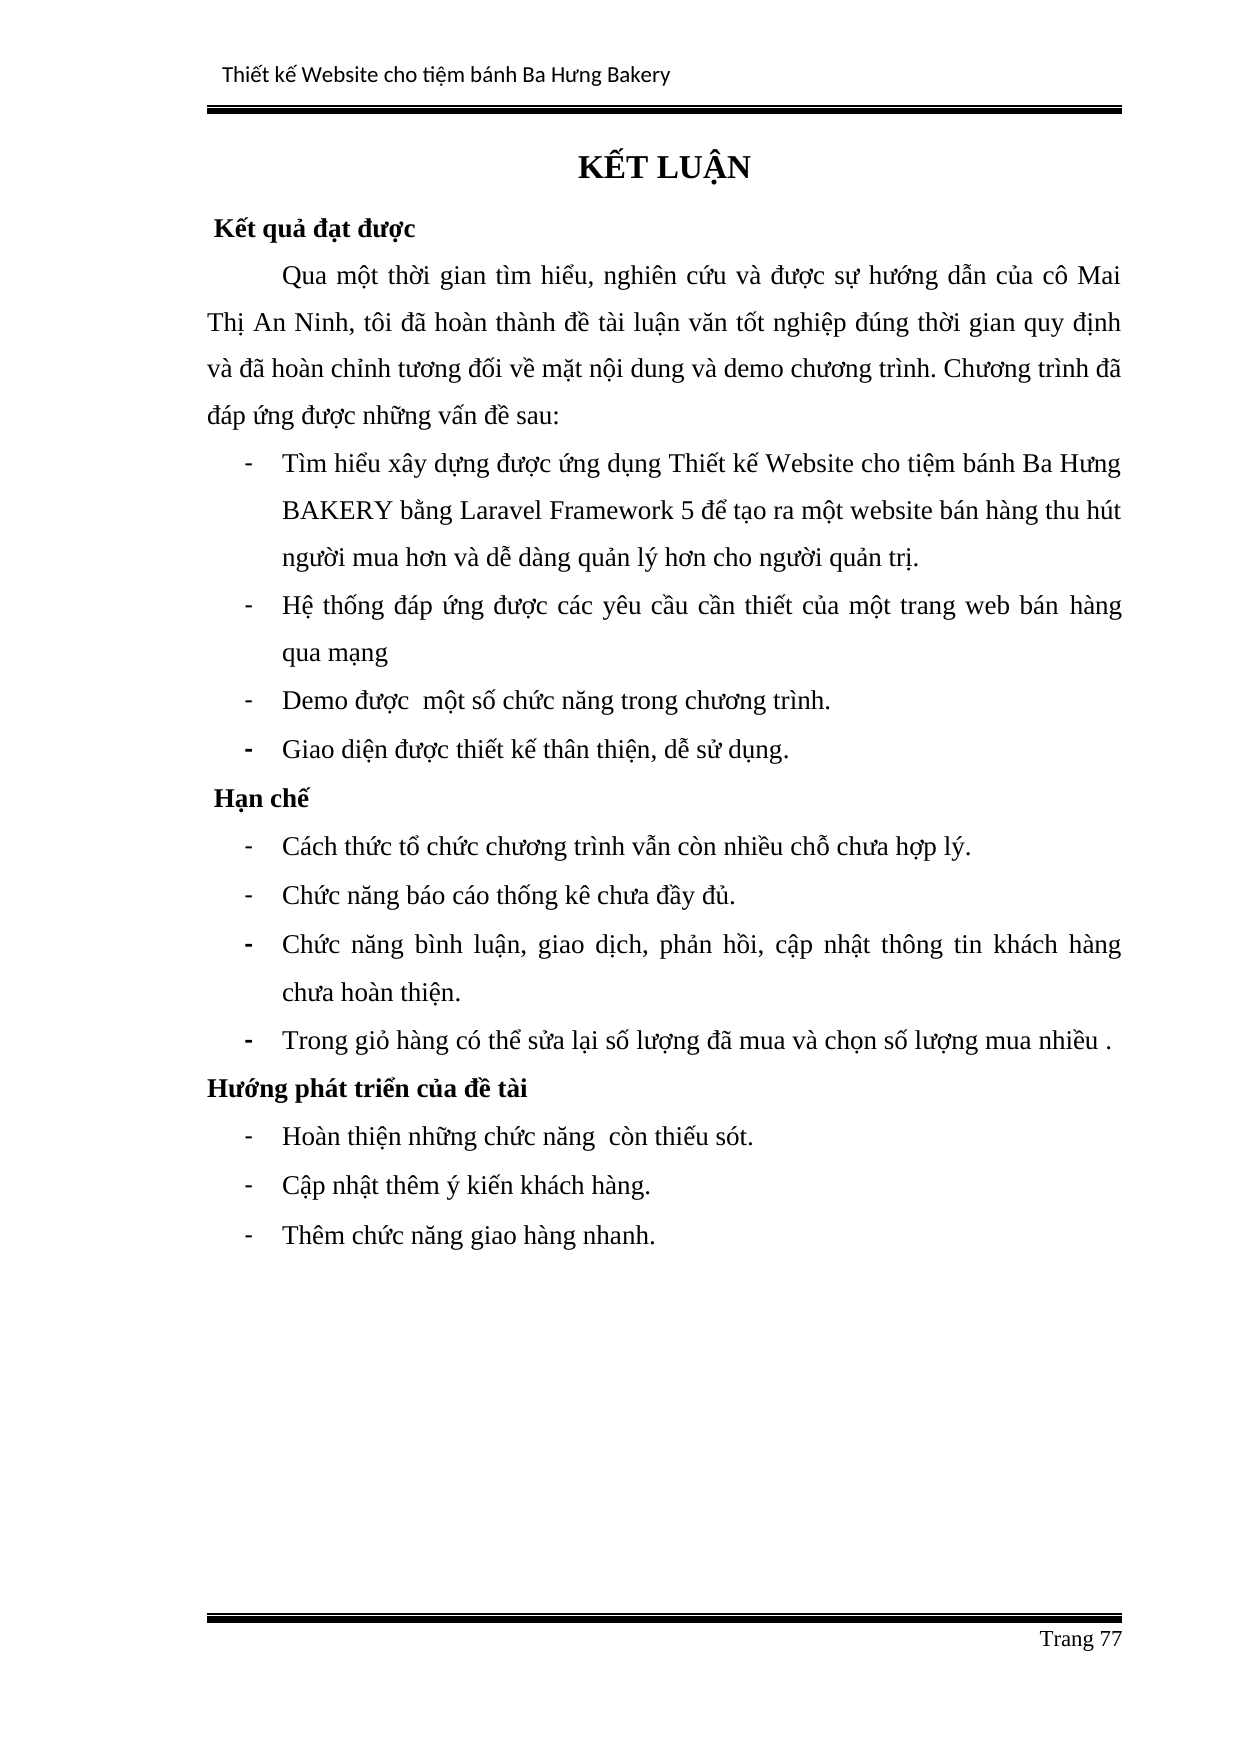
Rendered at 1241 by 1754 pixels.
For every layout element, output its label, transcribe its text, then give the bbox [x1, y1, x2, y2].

list Chức năng bình luận, giao dịch, phản hồi, cập nhật thông tin khách hàng chưa hoàn thiện. [244, 928, 1122, 1007]
list Demo được một số chức năng trong chương trình. [244, 683, 1122, 716]
list Thêm chức năng giao hàng nhanh. [244, 1218, 1122, 1251]
subtitle Hạn chế [207, 782, 1122, 813]
list Tìm hiểu xây dựng được ứng dụng Thiết kế Website cho tiệm bánh Ba Hưng BAKERY bằng Laravel Framework 5 để tạo ra một website bán hàng thu hút người mua hơn và dễ dàng quản lý hơn cho người quản trị. [244, 446, 1122, 572]
list Cách thức tổ chức chương trình vẫn còn nhiều chỗ chưa hợp lý. [244, 829, 1122, 862]
subtitle Hướng phát triển của đề tài [207, 1072, 1122, 1103]
list Chức năng báo cáo thống kê chưa đầy đủ. [244, 878, 1122, 911]
subtitle Kết quả đạt được [207, 213, 1122, 244]
list Cập nhật thêm ý kiến khách hàng. [244, 1168, 1122, 1201]
list Hệ thống đáp ứng được các yêu cầu cần thiết của một trang web bán hàng qua mạng [244, 588, 1122, 667]
text Qua một thời gian tìm hiểu, nghiên cứu và được sự hướng dẫn của cô Mai Thị An Ninh, tôi đã hoàn thành đề tài luận văn tốt nghiệp đúng thời gian quy định và đã hoàn chỉnh tương đối về mặt nội dung và demo chương trình. Chương trình đã đáp ứng được những vấn đề sau: [207, 259, 1122, 430]
list Hoàn thiện những chức năng còn thiếu sót. [244, 1119, 1122, 1152]
list Trong giỏ hàng có thể sửa lại số lượng đã mua và chọn số lượng mua nhiều . [244, 1023, 1122, 1056]
list Giao diện được thiết kế thân thiện, dễ sử dụng. [244, 732, 1122, 766]
text KẾT LUẬN [207, 148, 1122, 186]
